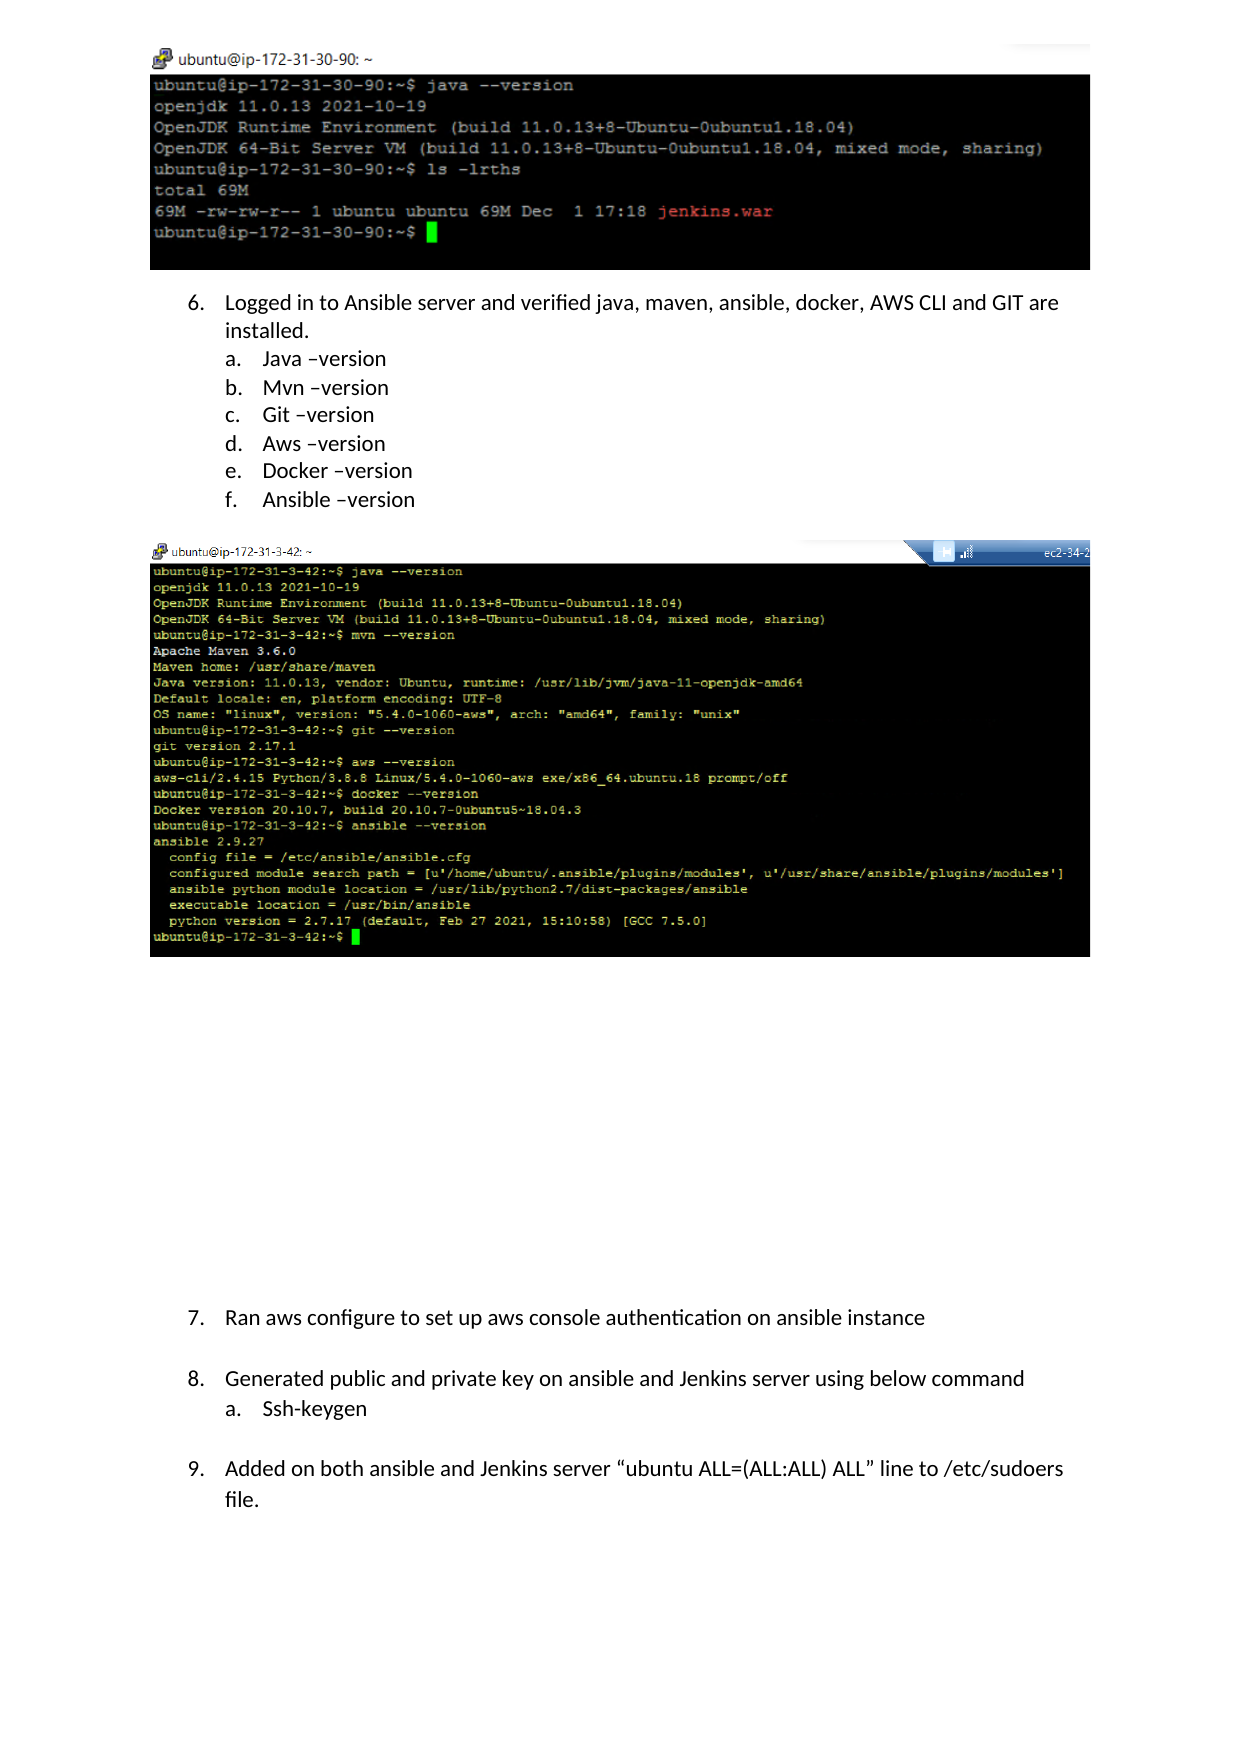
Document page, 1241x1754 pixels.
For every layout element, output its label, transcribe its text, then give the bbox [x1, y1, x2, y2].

list Aws –version [225, 429, 1090, 457]
list Java –version [225, 344, 1090, 373]
list Logged in to Ansible server and verified java, maven, ansible, docker, AWS CLI and GIT are installed. [187, 288, 1090, 344]
list Docker –version [225, 457, 1090, 485]
list Ran aws configure to set up aws console authentication on ansible instance [187, 1303, 1090, 1332]
picture [150, 44, 1091, 270]
list Generated public and private key on ansible and Jenkins server using below command [187, 1364, 1090, 1392]
list Git –version [225, 401, 1090, 429]
picture [150, 540, 1091, 957]
list Added on both ansible and Jenkins server “ubuntu ALL=(ALL:ALL) ALL” line to /etc/sudoers file. [187, 1454, 1090, 1513]
list Mvn –version [225, 373, 1090, 401]
list Ssh-keygen [225, 1394, 1090, 1422]
list Ansible –version [225, 485, 1090, 513]
